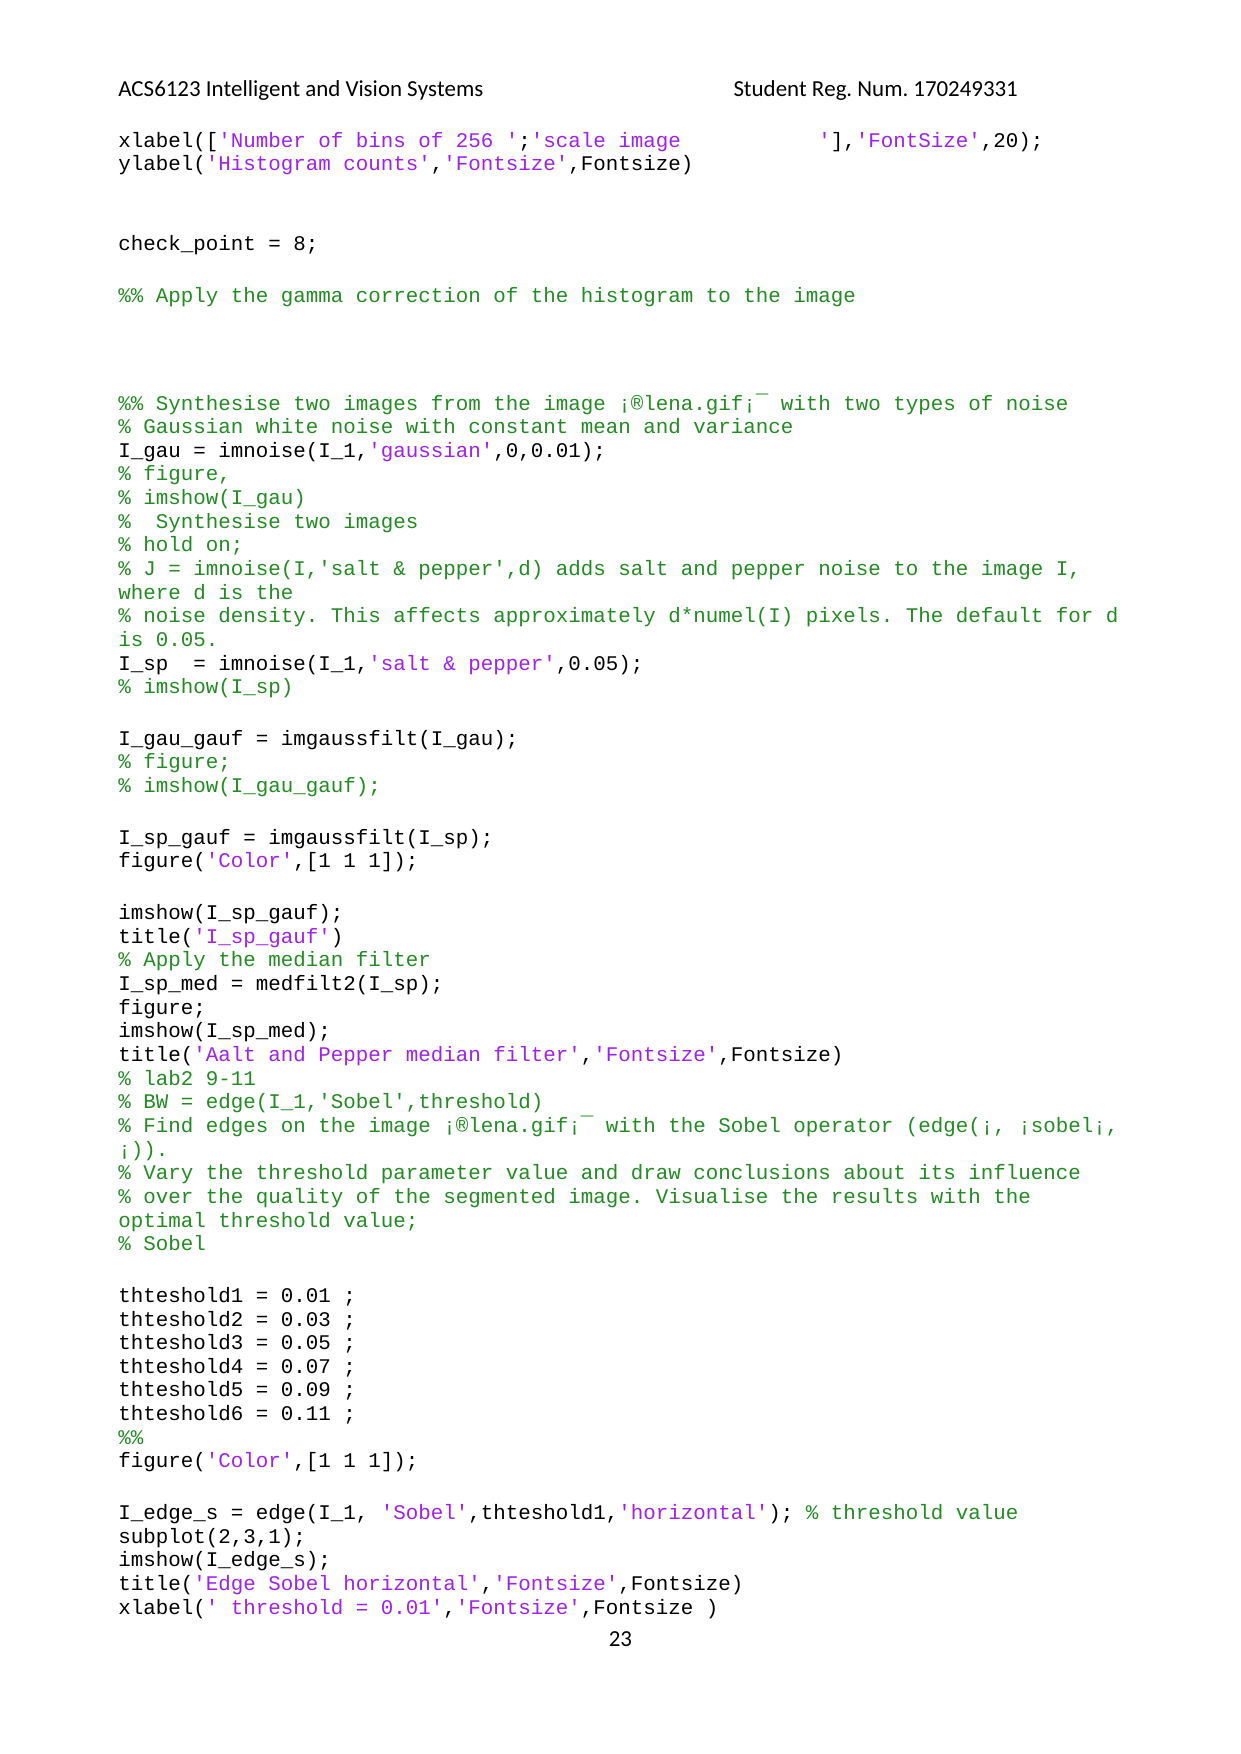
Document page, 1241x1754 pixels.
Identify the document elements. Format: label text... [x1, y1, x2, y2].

text %% Apply the gamma correction of the histogram to the image [118, 285, 1122, 308]
text % imshow(I_sp) [118, 676, 1122, 700]
text %% [118, 1427, 1122, 1450]
text figure; [118, 997, 1122, 1020]
text % imshow(I_gau_gauf); [118, 775, 1122, 799]
text figure('Color',[1 1 1]); [118, 1450, 1122, 1474]
text thteshold5 = 0.09 ; [118, 1379, 1122, 1403]
text I_sp = imnoise(I_1,'salt & pepper',0.05); [118, 653, 1122, 676]
text figure('Color',[1 1 1]); [118, 851, 1122, 874]
text % lab2 9-11 [118, 1068, 1122, 1091]
text imshow(I_sp_med); [118, 1020, 1122, 1044]
text thteshold2 = 0.03 ; [118, 1308, 1122, 1332]
text % noise density. This affects approximately d*numel(I) pixels. The default for d is 0.05. [118, 605, 1122, 653]
text I_edge_s = edge(I_1, 'Sobel',thteshold1,'horizontal'); % threshold value [118, 1502, 1122, 1526]
text subplot(2,3,1); [118, 1526, 1122, 1549]
text %% Synthesise two images from the image ¡®lena.gif¡¯ with two types of noise [118, 392, 1122, 416]
text % hold on; [118, 534, 1122, 558]
text I_sp_gauf = imgaussfilt(I_sp); [118, 827, 1122, 851]
text % Apply the median filter [118, 949, 1122, 973]
text % Vary the threshold parameter value and draw conclusions about its influence [118, 1162, 1122, 1186]
text title('Aalt and Pepper median filter','Fontsize',Fontsize) [118, 1044, 1122, 1068]
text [118, 1573, 1122, 1597]
text % Gaussian white noise with constant mean and variance [118, 416, 1122, 440]
text % Synthesise two images [118, 511, 1122, 534]
text xlabel(' threshold = 0.01','Fontsize',Fontsize ) [118, 1597, 1122, 1620]
text % Find edges on the image ¡®lena.gif¡¯ with the Sobel operator (edge(¡­, ¡sobel¡, ¡­)). [118, 1115, 1122, 1162]
text % imshow(I_gau) [118, 487, 1122, 511]
text ylabel('Histogram counts','Fontsize',Fontsize) [118, 153, 1122, 177]
text I_sp_med = medfilt2(I_sp); [118, 973, 1122, 997]
text imshow(I_sp_gauf); [118, 902, 1122, 926]
text thteshold6 = 0.11 ; [118, 1403, 1122, 1427]
text imshow(I_edge_s); [118, 1549, 1122, 1573]
text thteshold3 = 0.05 ; [118, 1332, 1122, 1356]
text % BW = edge(I_1,'Sobel',threshold) [118, 1091, 1122, 1115]
text I_gau_gauf = imgaussfilt(I_gau); [118, 728, 1122, 752]
text % J = imnoise(I,'salt & pepper',d) adds salt and pepper noise to the image I, where d is the [118, 558, 1122, 605]
text thteshold4 = 0.07 ; [118, 1356, 1122, 1379]
text % figure; [118, 752, 1122, 775]
text thteshold1 = 0.01 ; [118, 1285, 1122, 1308]
text xlabel(['Number of bins of 256 ';'scale image '],'FontSize',20); [118, 130, 1122, 153]
text % figure, [118, 463, 1122, 487]
text I_gau = imnoise(I_1,'gaussian',0,0.01); [118, 440, 1122, 463]
text % over the quality of the segmented image. Visualise the results with the optimal threshold value; [118, 1186, 1122, 1233]
text check_point = 8; [118, 233, 1122, 257]
text % Sobel [118, 1233, 1122, 1257]
text title('I_sp_gauf') [118, 926, 1122, 949]
